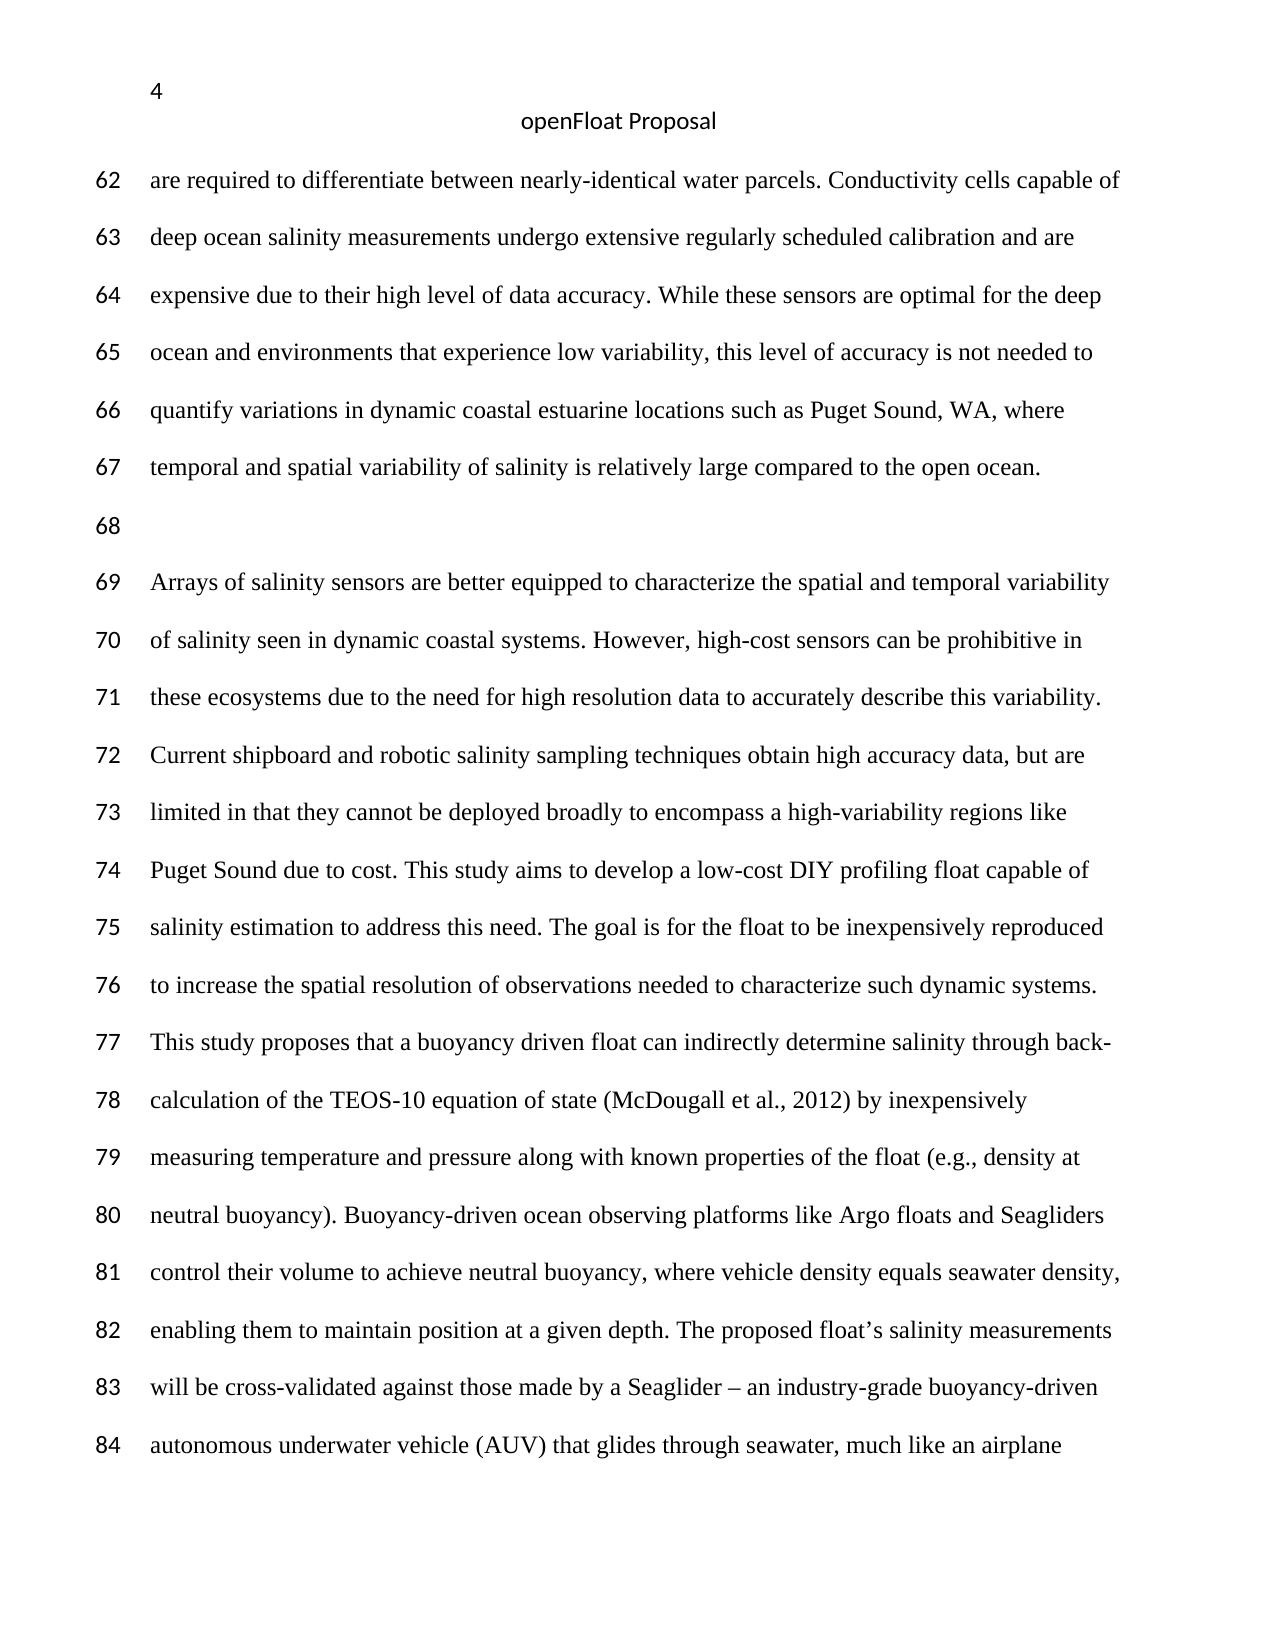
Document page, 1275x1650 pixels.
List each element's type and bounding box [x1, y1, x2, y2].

text [150, 567, 1125, 1458]
text [150, 165, 1125, 481]
